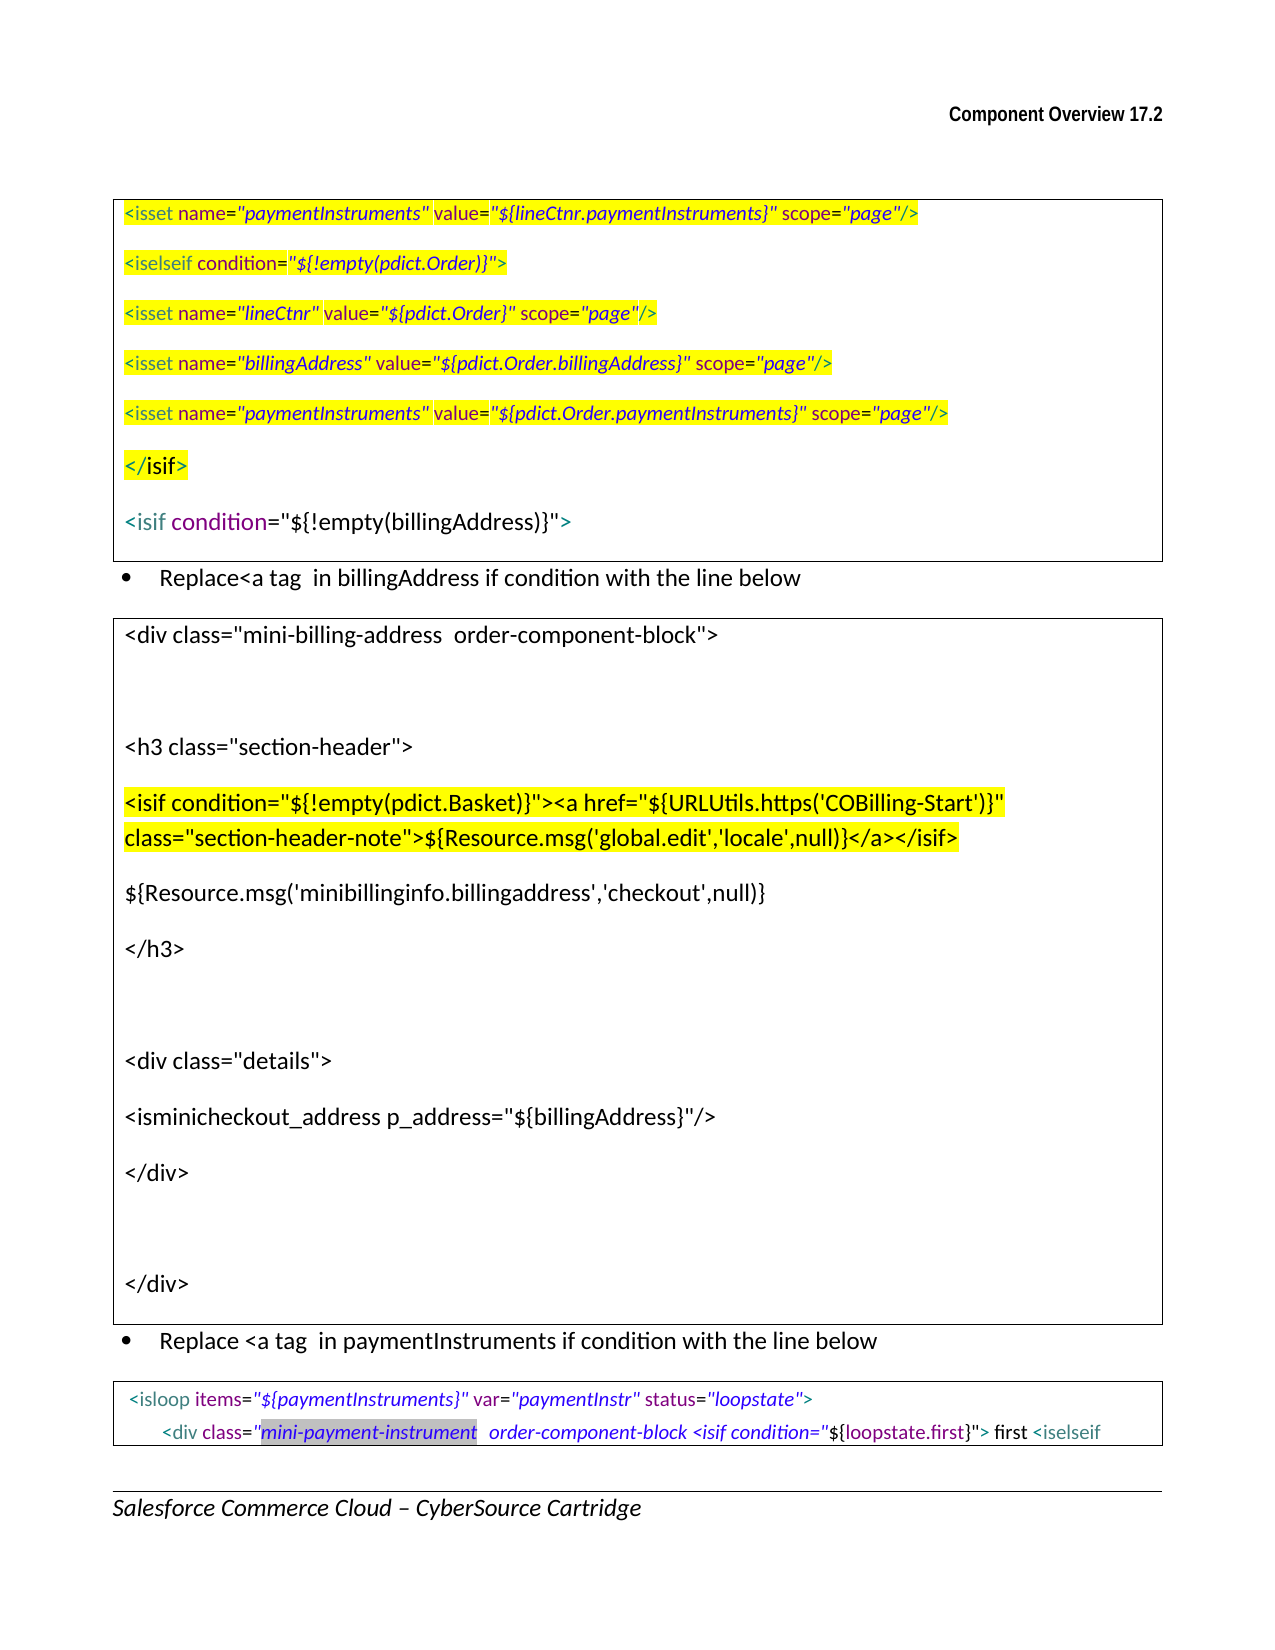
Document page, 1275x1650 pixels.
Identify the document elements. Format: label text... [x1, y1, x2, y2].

list Replace <a tag in paymentInstruments if condition with the line below [122, 1325, 1162, 1356]
list Replace<a tag in billingAddress if condition with the line below [122, 562, 1162, 593]
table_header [114, 200, 1162, 561]
table_header <div class="mini-billing-address order-component-block"> <h3 class="section-header"> <isif condition="${!empty(pdict.Basket)}"><a href="${URLUtils.https('COBilling-Start')}" class="section-header-note">${Resource.msg('global.edit','locale',null)}</a></isif> ${Resource.msg('minibillinginfo.billingaddress','checkout',null)} </h3> <div class="details"> <isminicheckout_address p_address="${billingAddress}"/> </div> </div> [114, 619, 1162, 1324]
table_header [114, 1382, 1162, 1445]
